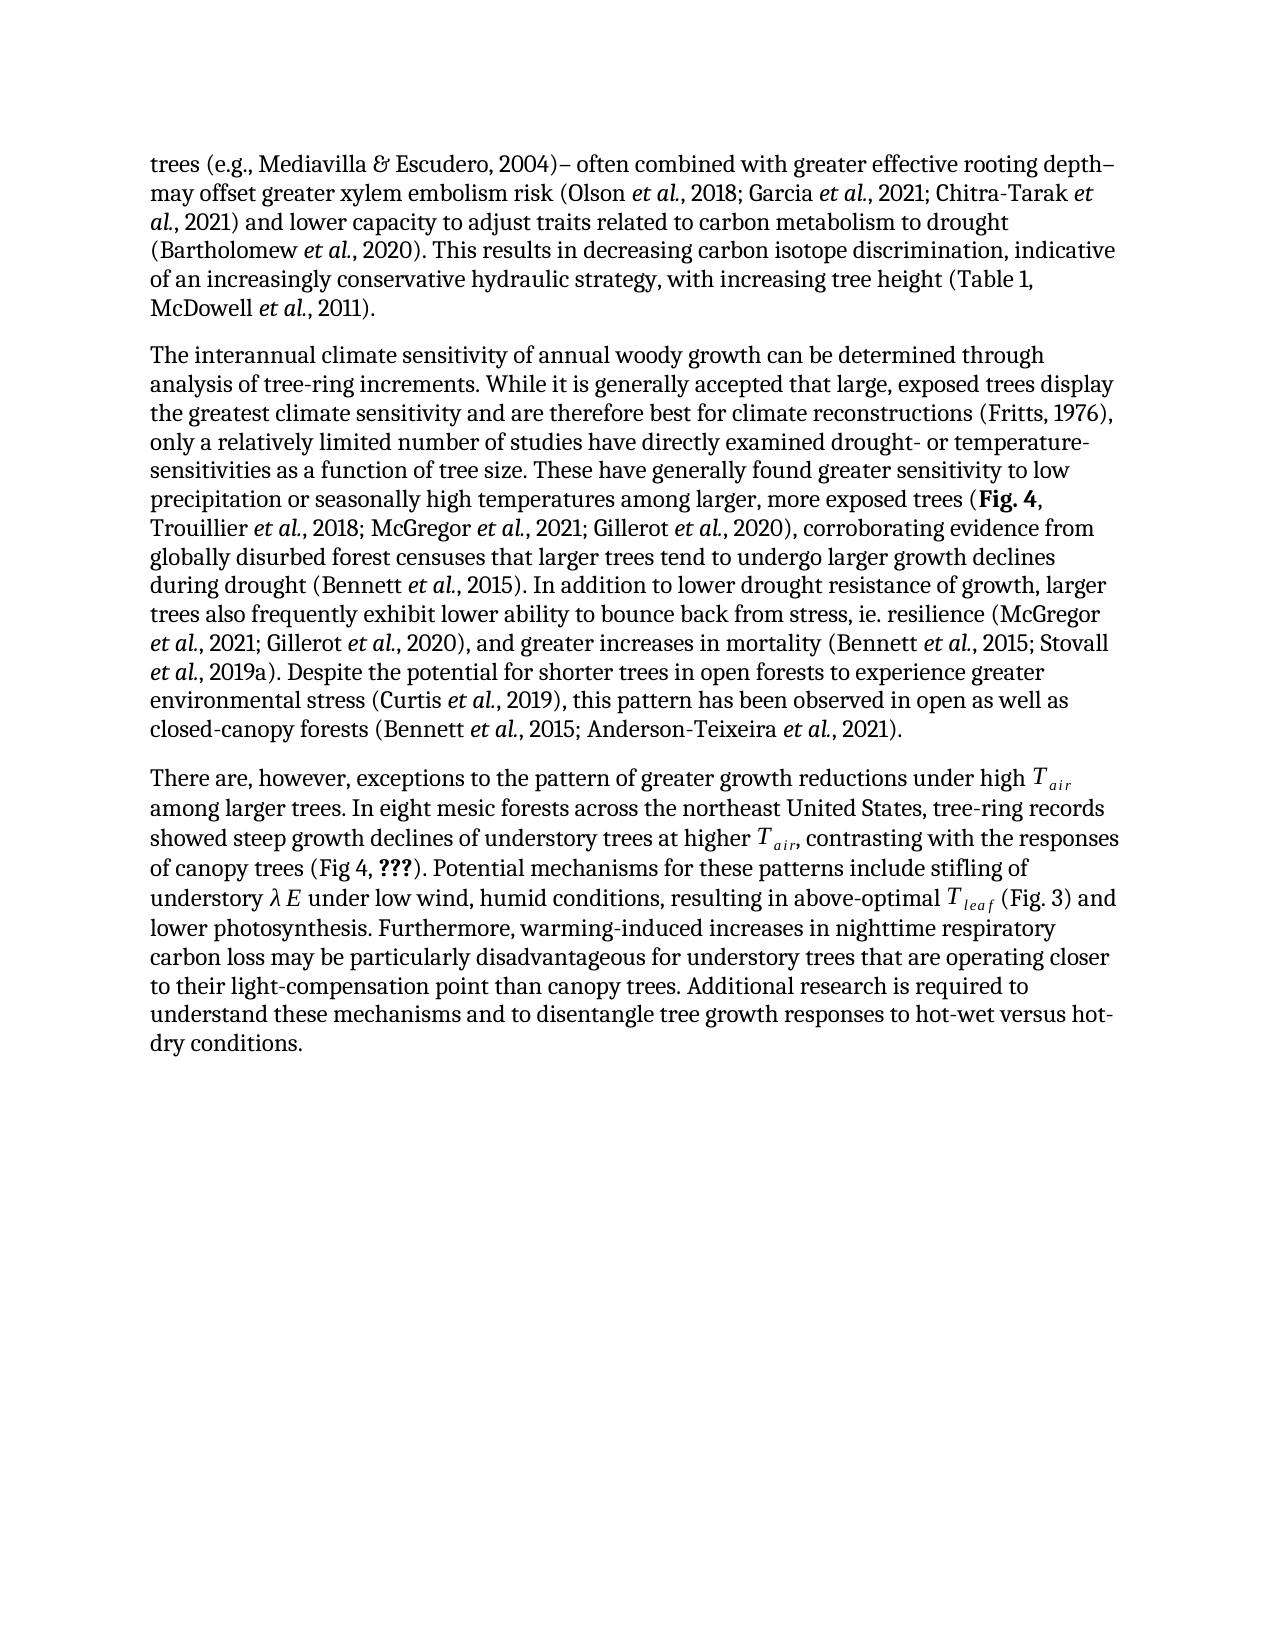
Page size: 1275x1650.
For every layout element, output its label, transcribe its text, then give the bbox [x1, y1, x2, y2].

text The interannual climate sensitivity of annual woody growth can be determined through analysis of tree-ring increments. While it is generally accepted that large, exposed trees display the greatest climate sensitivity and are therefore best for climate reconstructions (Fritts, 1976), only a relatively limited number of studies have directly examined drought- or temperature-sensitivities as a function of tree size. These have generally found greater sensitivity to low precipitation or seasonally high temperatures among larger, more exposed trees (Fig. 4, Trouillier et al., 2018; McGregor et al., 2021; Gillerot et al., 2020), corroborating evidence from globally disurbed forest censuses that larger trees tend to undergo larger growth declines during drought (Bennett et al., 2015). In addition to lower drought resistance of growth, larger trees also frequently exhibit lower ability to bounce back from stress, ie. resilience (McGregor et al., 2021; Gillerot et al., 2020), and greater increases in mortality (Bennett et al., 2015; Stovall et al., 2019a). Despite the potential for shorter trees in open forests to experience greater environmental stress (Curtis et al., 2019), this pattern has been observed in open as well as closed-canopy forests (Bennett et al., 2015; Anderson-Teixeira et al., 2021). [150, 341, 1125, 744]
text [150, 150, 1125, 322]
text There are, however, exceptions to the pattern of greater growth reductions under high among larger trees. In eight mesic forests across the northeast United States, tree-ring records showed steep growth declines of understory trees at higher , contrasting with the responses of canopy trees (Fig 4, ???). Potential mechanisms for these patterns include stifling of understory under low wind, humid conditions, resulting in above-optimal (Fig. 3) and lower photosynthesis. Furthermore, warming-induced increases in nighttime respiratory carbon loss may be particularly disadvantageous for understory trees that are operating closer to their light-compensation point than canopy trees. Additional research is required to understand these mechanisms and to disentangle tree growth responses to hot-wet versus hot-dry conditions. [150, 762, 1125, 1058]
